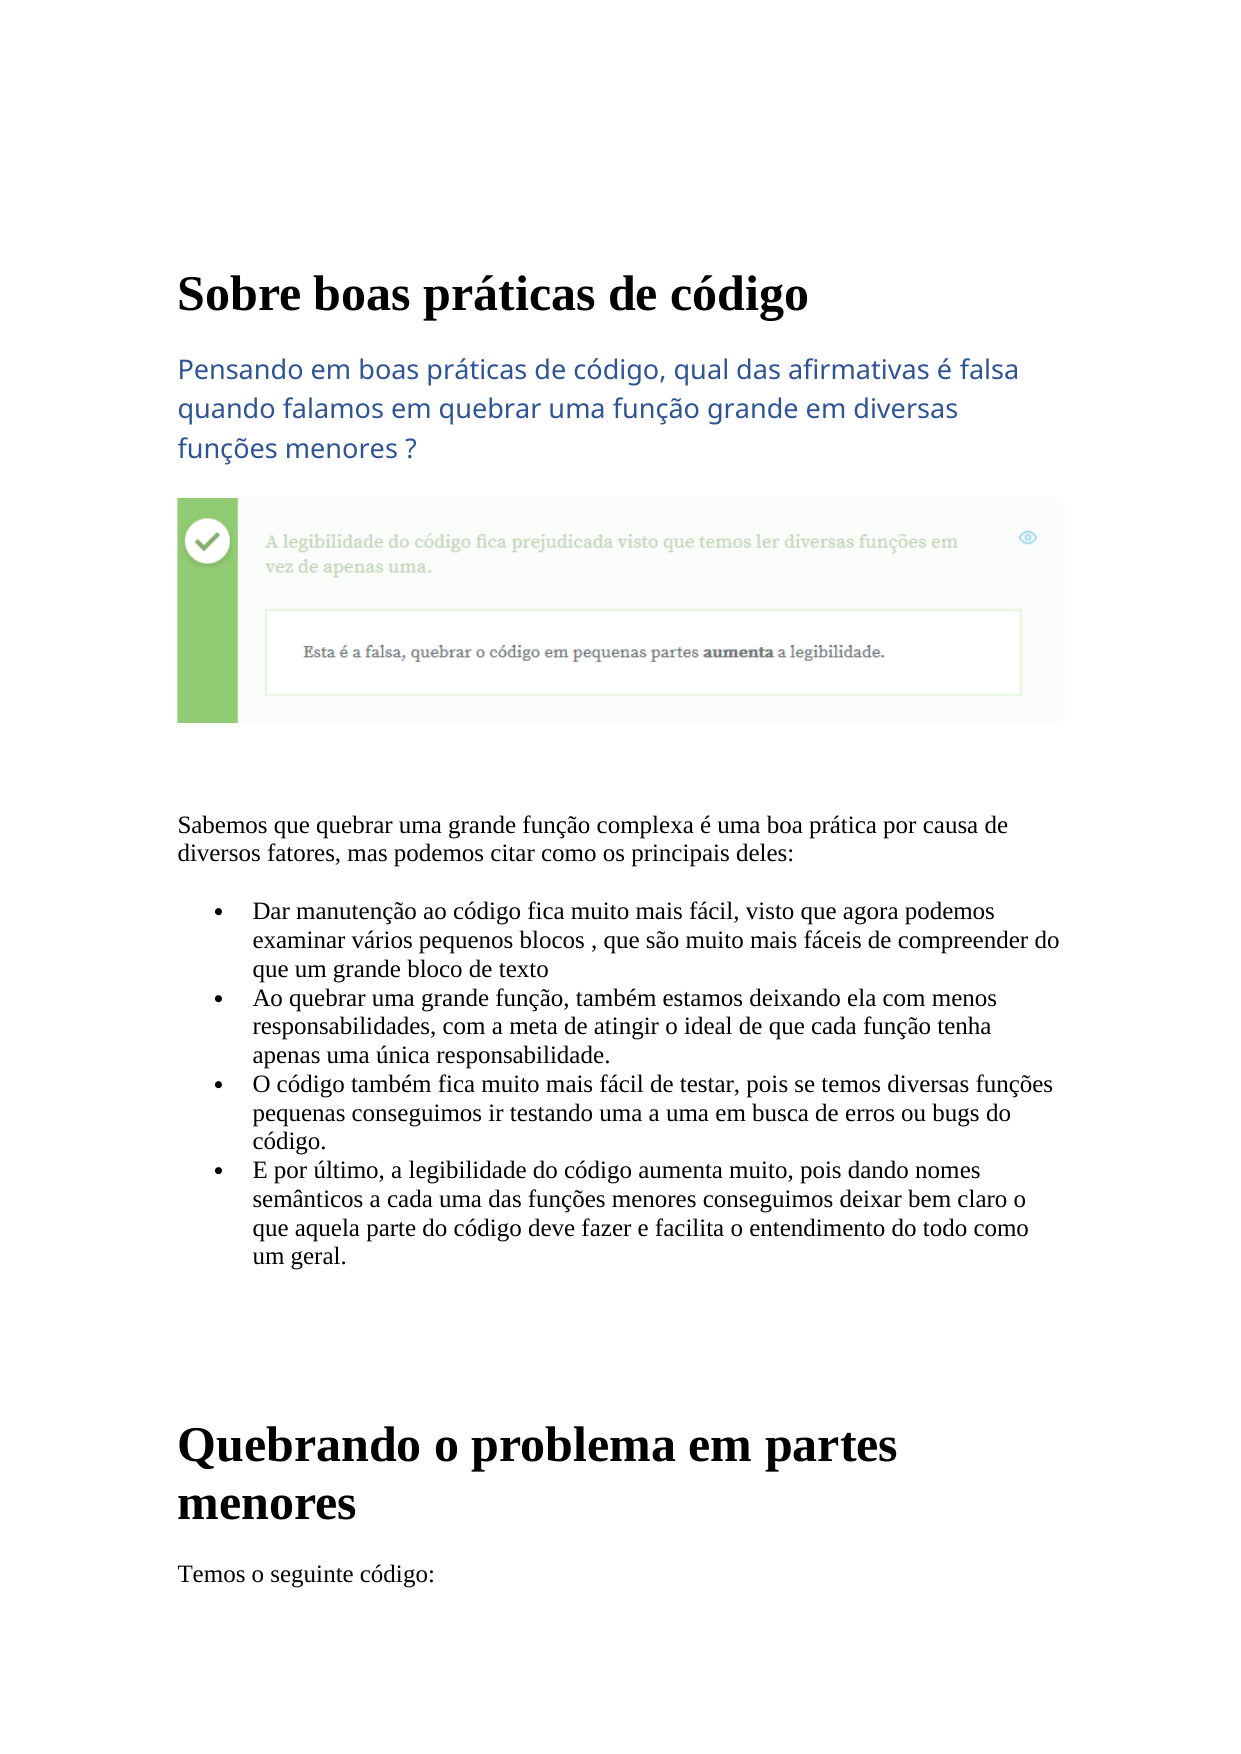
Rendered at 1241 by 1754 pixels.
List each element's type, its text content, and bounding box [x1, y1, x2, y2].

text Sabemos que quebrar uma grande função complexa é uma boa prática por causa de diversos fatores, mas podemos citar como os principais deles: [177, 810, 1063, 867]
text Temos o seguinte código: [177, 1559, 1063, 1588]
list Ao quebrar uma grande função, também estamos deixando ela com menos responsabilidades, com a meta de atingir o ideal de que cada função tenha apenas uma única responsabilidade. [215, 983, 1063, 1069]
picture [177, 498, 1063, 723]
subtitle Quebrando o problema em partes menores [177, 1415, 1063, 1530]
subtitle Sobre boas práticas de código [177, 263, 1063, 321]
subtitle Pensando em boas práticas de código, qual das afirmativas é falsa quando falamos em quebrar uma função grande em diversas funções menores ? [177, 350, 1063, 467]
list E por último, a legibilidade do código aumenta muito, pois dando nomes semânticos a cada uma das funções menores conseguimos deixar bem claro o que aquela parte do código deve fazer e facilita o entendimento do todo como um geral. [215, 1155, 1063, 1270]
list Dar manutenção ao código fica muito mais fácil, visto que agora podemos examinar vários pequenos blocos , que são muito mais fáceis de compreender do que um grande bloco de texto [215, 896, 1063, 983]
list O código também fica muito mais fácil de testar, pois se temos diversas funções pequenas conseguimos ir testando uma a uma em busca de erros ou bugs do código. [215, 1069, 1063, 1155]
